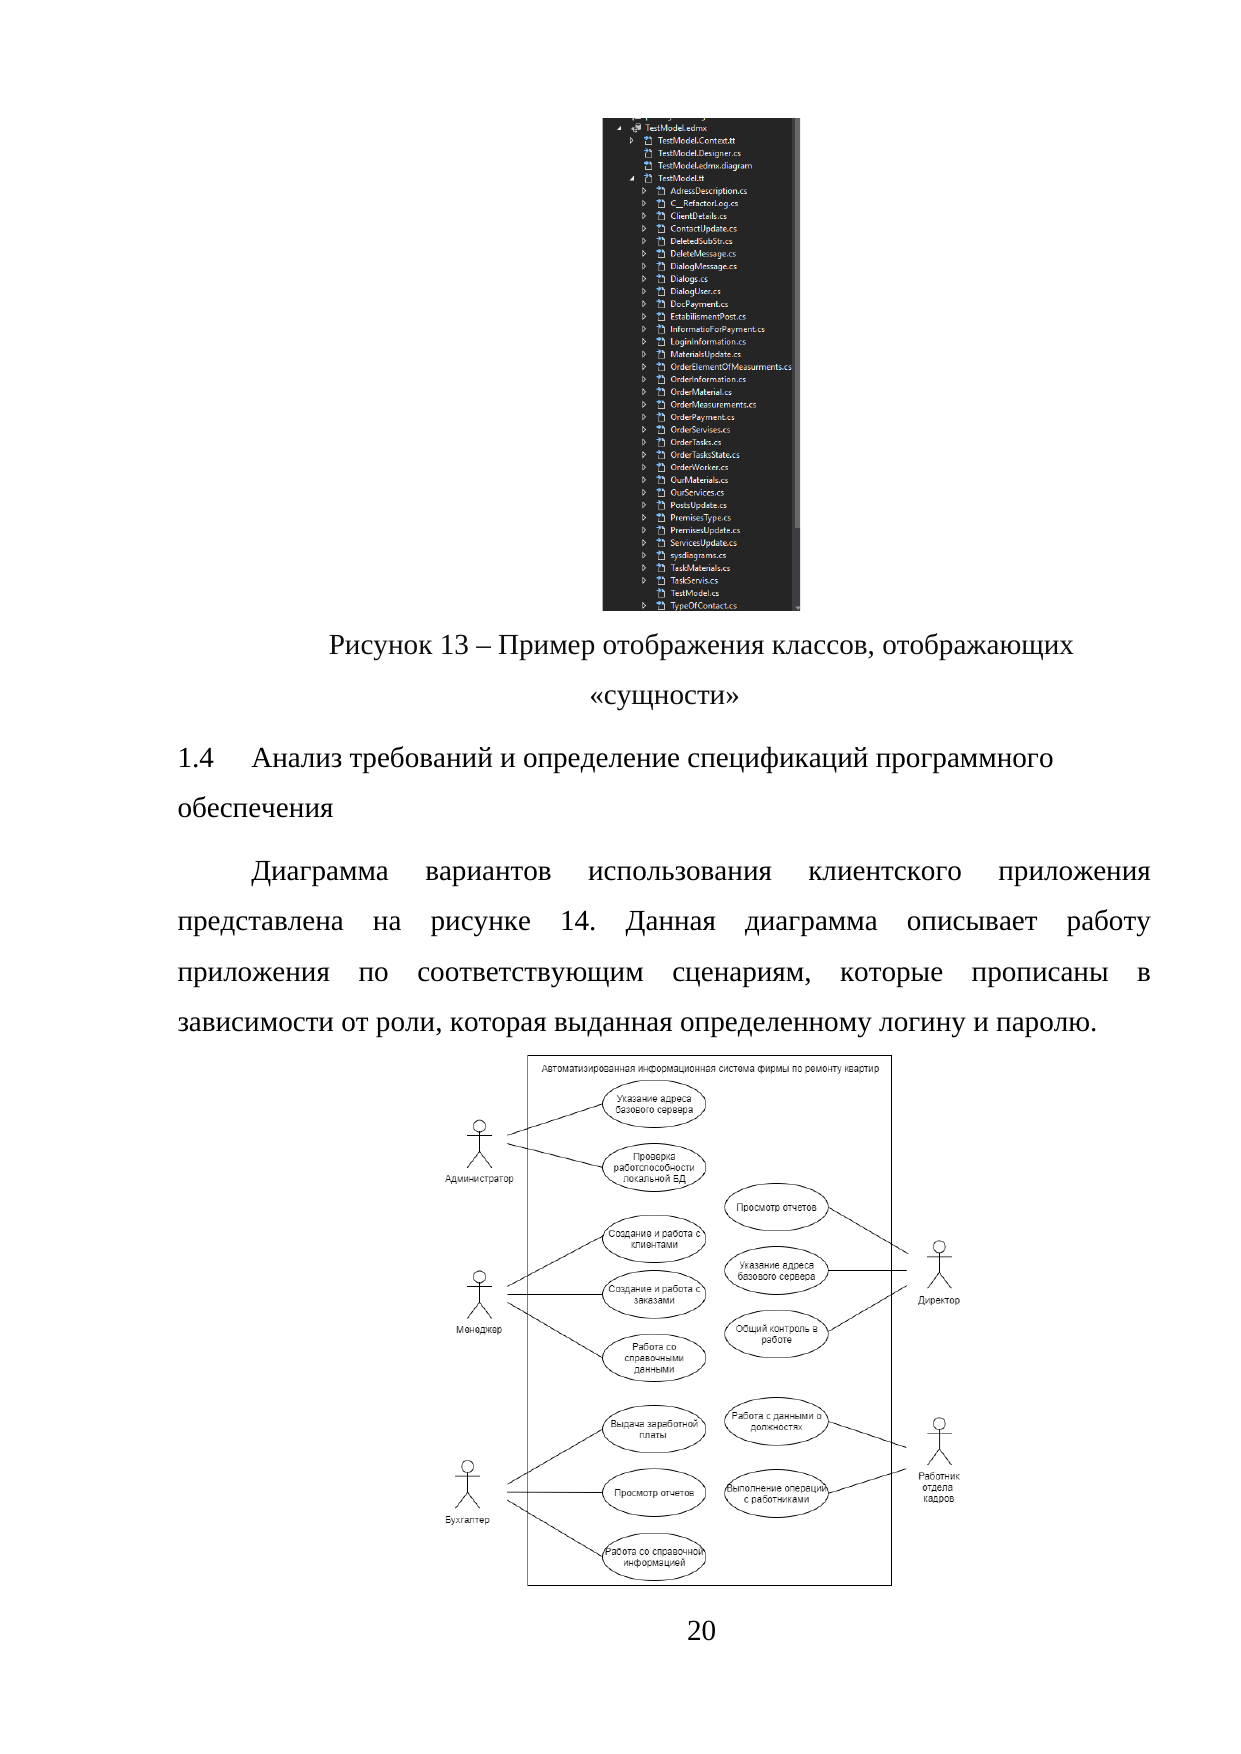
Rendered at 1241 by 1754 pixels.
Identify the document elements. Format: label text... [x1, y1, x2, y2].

subtitle Анализ требований и определение спецификаций программного обеспечения [177, 740, 1152, 824]
picture [439, 1054, 963, 1591]
picture [602, 118, 800, 611]
subtitle Рисунок 13 – Пример отображения классов, отображающих «сущности» [177, 627, 1152, 711]
text Диаграмма вариантов использования клиентского приложения представлена на рисунке 14. Данная диаграмма описывает работу приложения по соответствующим сценариям, которые прописаны в зависимости от роли, которая выданная определенному логину и паролю. [177, 853, 1152, 1038]
